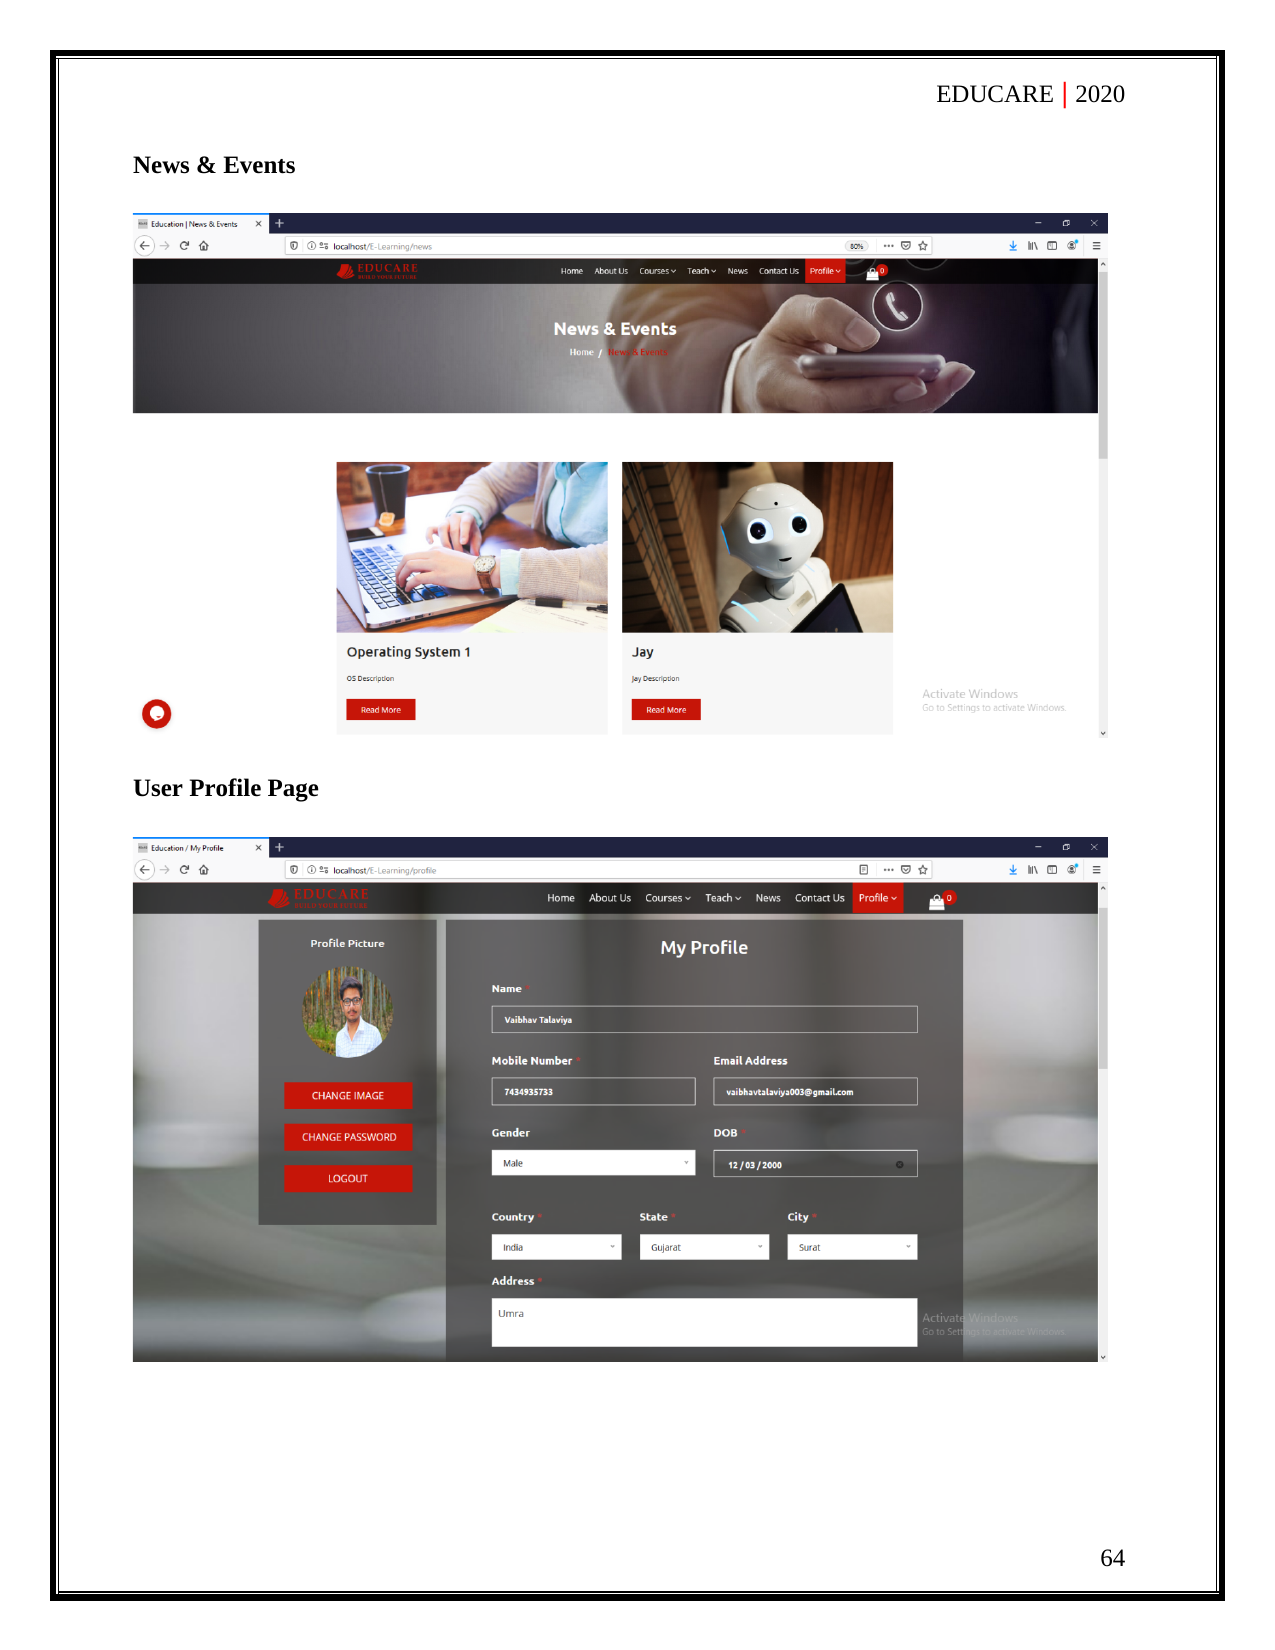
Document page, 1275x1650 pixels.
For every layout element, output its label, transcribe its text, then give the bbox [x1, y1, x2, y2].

text User Profile Page [133, 773, 1125, 802]
picture [132, 213, 1108, 738]
picture [132, 837, 1108, 1362]
text News & Events [133, 150, 1125, 179]
